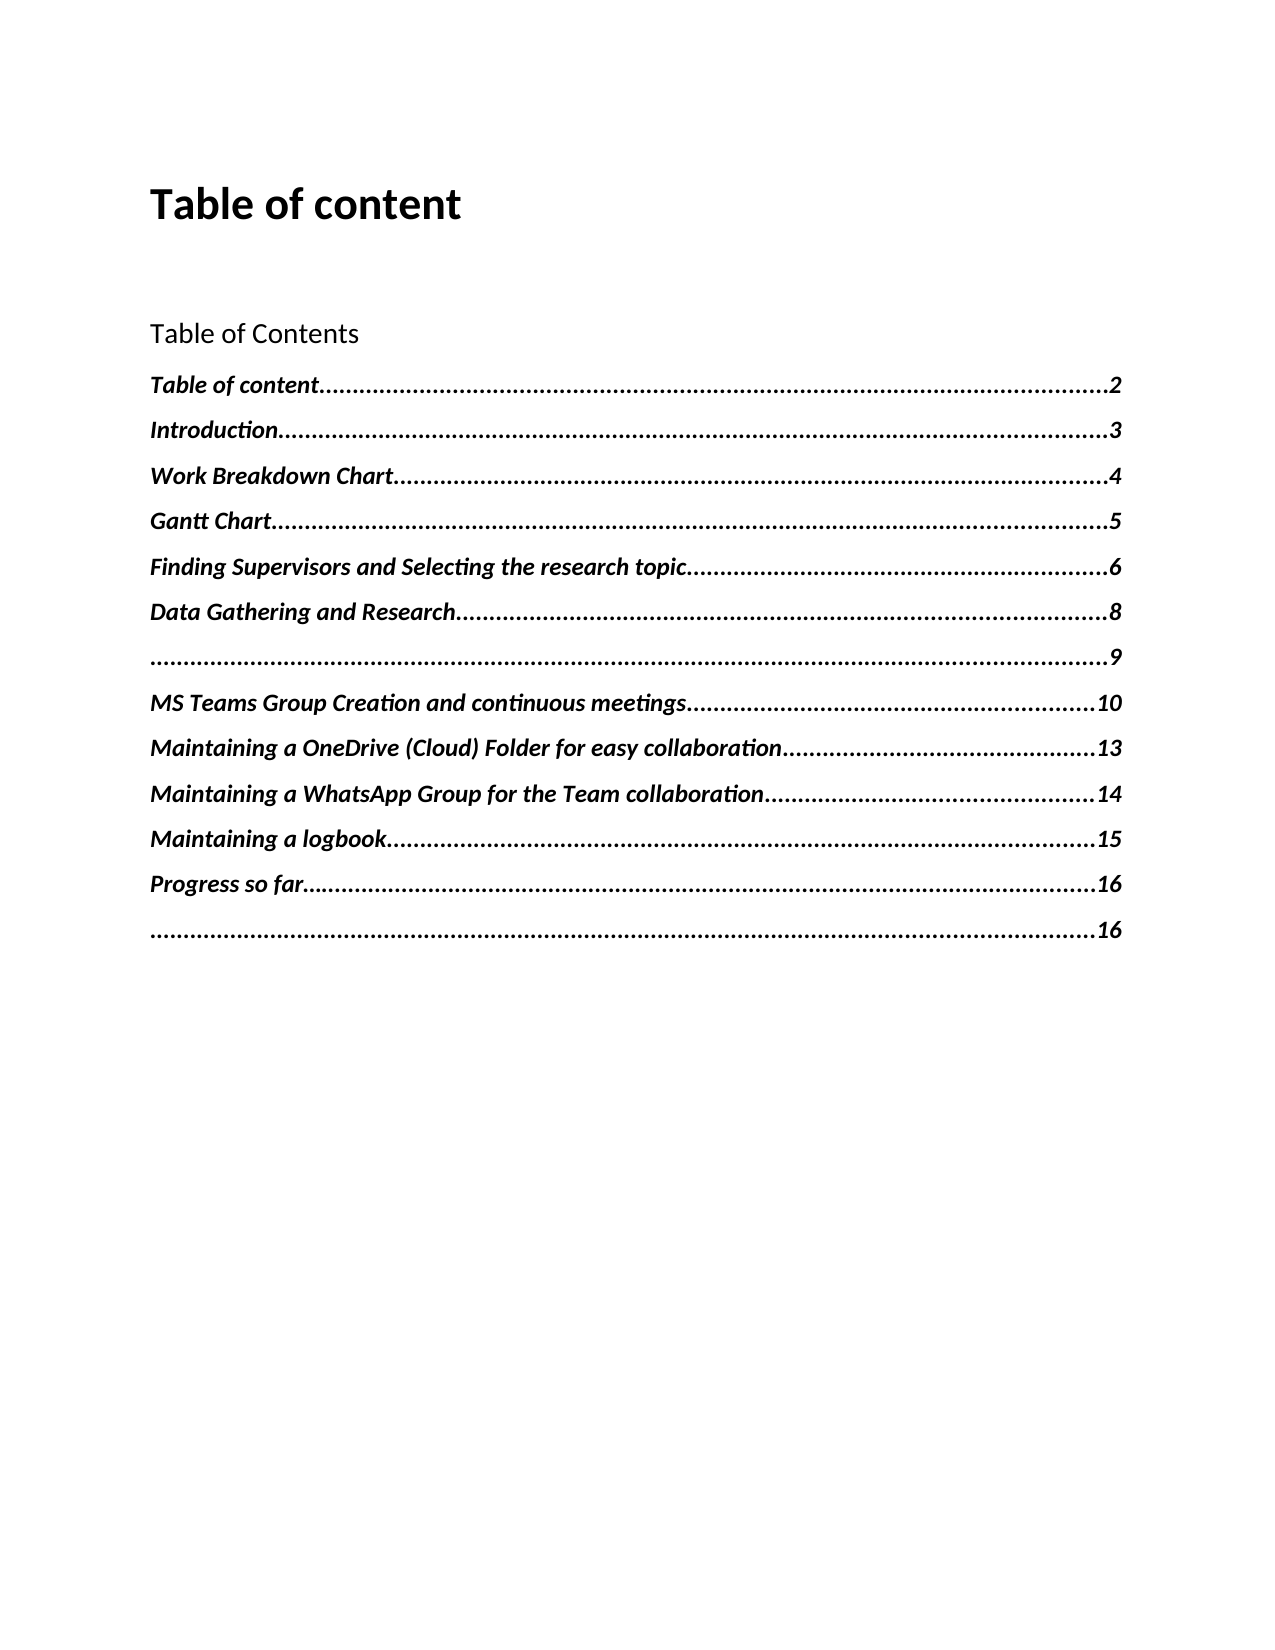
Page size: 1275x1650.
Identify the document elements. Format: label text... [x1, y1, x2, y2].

subtitle Table of content [150, 175, 1125, 231]
